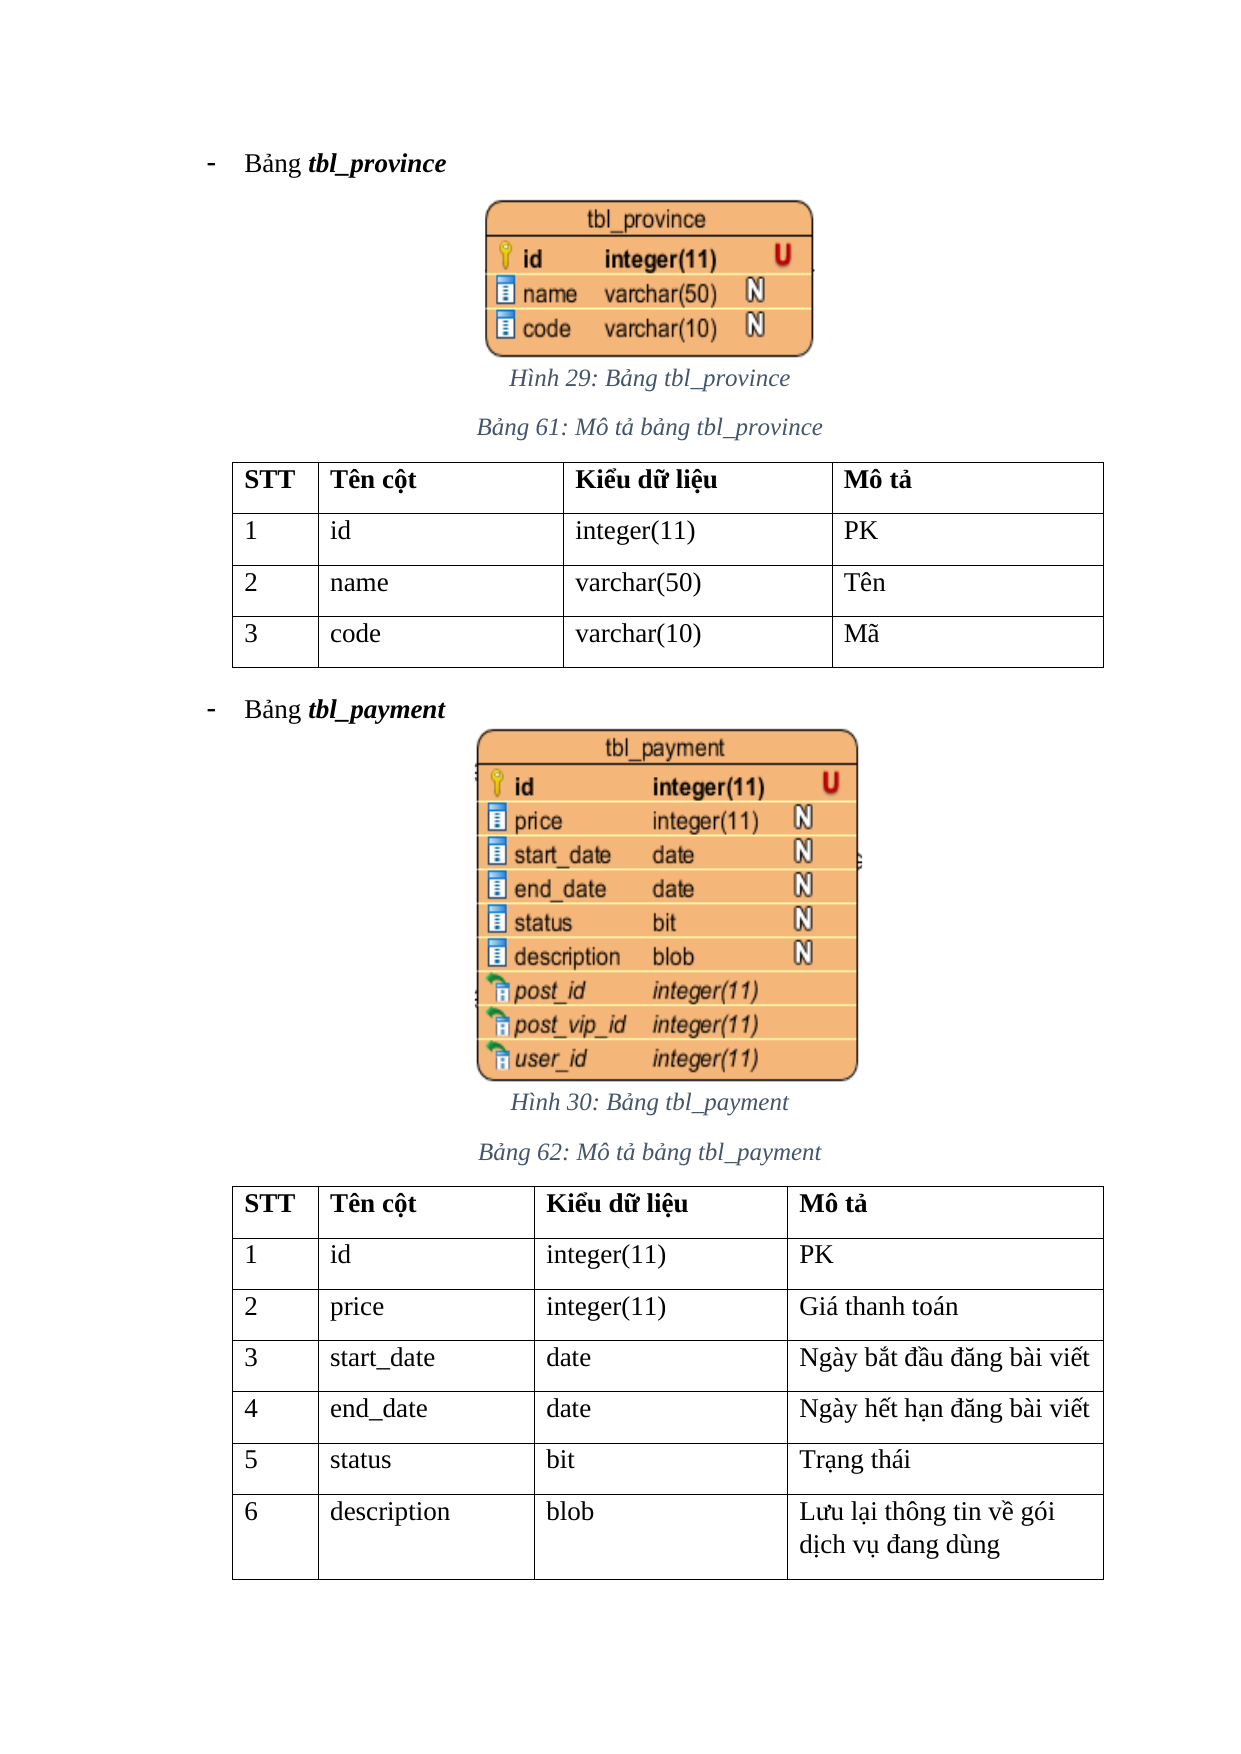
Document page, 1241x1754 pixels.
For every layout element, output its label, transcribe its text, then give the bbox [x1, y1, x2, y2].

table_cell 1 [233, 1239, 318, 1289]
table_header Mô tả [833, 463, 1103, 513]
table_cell date [535, 1392, 787, 1442]
table_cell id [319, 1239, 534, 1289]
table_cell 6 [233, 1495, 318, 1578]
table_cell Ngày bắt đầu đăng bài viết [788, 1341, 1103, 1391]
table_cell id [319, 514, 563, 564]
text Hình 30: Bảng tbl_payment [207, 1087, 1093, 1116]
table_cell end_date [319, 1392, 534, 1442]
table_cell PK [833, 514, 1103, 564]
table_cell varchar(10) [564, 617, 832, 667]
text Bảng 62: Mô tả bảng tbl_payment [207, 1137, 1093, 1165]
table_cell price [319, 1290, 534, 1340]
table_cell integer(11) [535, 1239, 787, 1289]
picture [484, 198, 815, 361]
table_cell start_date [319, 1341, 534, 1391]
table_cell integer(11) [564, 514, 832, 564]
table_cell bit [535, 1444, 787, 1494]
table_cell code [319, 617, 563, 667]
table_cell Tên [833, 566, 1103, 616]
table_cell Mã [833, 617, 1103, 667]
table_cell blob [535, 1495, 787, 1578]
table_cell description [319, 1495, 534, 1578]
table_cell 2 [233, 566, 318, 616]
text Hình 29: Bảng tbl_province [207, 363, 1093, 392]
table_cell date [535, 1341, 787, 1391]
table_cell PK [788, 1239, 1103, 1289]
table_header STT [233, 1187, 318, 1237]
table_cell 1 [233, 514, 318, 564]
table_cell Trạng thái [788, 1444, 1103, 1494]
table_header Kiểu dữ liệu [564, 463, 832, 513]
table_cell integer(11) [535, 1290, 787, 1340]
table_header Kiểu dữ liệu [535, 1187, 787, 1237]
table_cell 5 [233, 1444, 318, 1494]
text Bảng 61: Mô tả bảng tbl_province [207, 412, 1093, 441]
table_header Tên cột [319, 1187, 534, 1237]
table_cell 4 [233, 1392, 318, 1442]
table_cell status [319, 1444, 534, 1494]
table_cell 3 [233, 617, 318, 667]
picture [474, 726, 863, 1085]
table_header STT [233, 463, 318, 513]
table_cell 3 [233, 1341, 318, 1391]
table_cell Lưu lại thông tin về gói dịch vụ đang dùng [788, 1495, 1103, 1578]
table_cell Giá thanh toán [788, 1290, 1103, 1340]
table_cell 2 [233, 1290, 318, 1340]
table_cell name [319, 566, 563, 616]
table_cell varchar(50) [564, 566, 832, 616]
table_header Tên cột [319, 463, 563, 513]
table_header Mô tả [788, 1187, 1103, 1237]
list Bảng tbl_payment [207, 693, 1093, 724]
table_cell Ngày hết hạn đăng bài viết [788, 1392, 1103, 1442]
list Bảng tbl_province [207, 148, 1093, 179]
